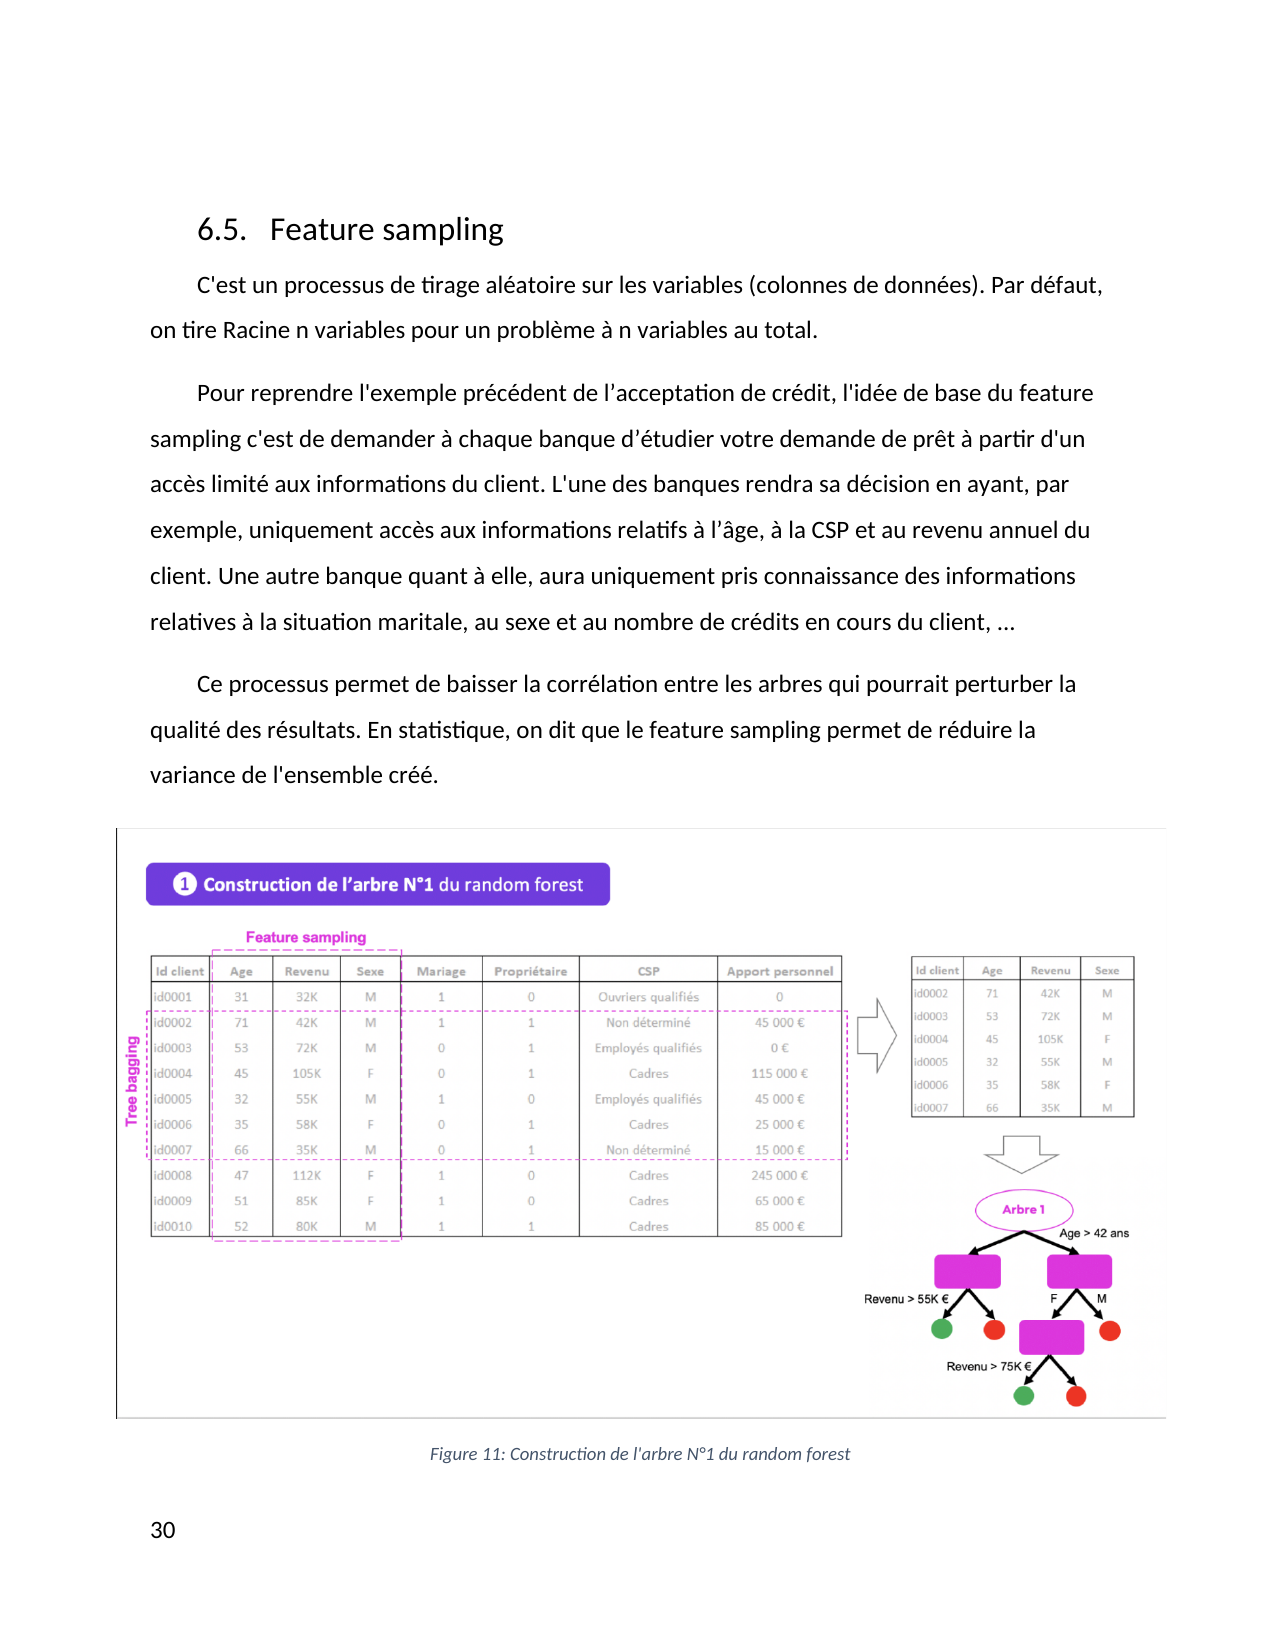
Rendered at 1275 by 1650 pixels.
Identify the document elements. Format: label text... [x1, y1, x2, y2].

text Ce processus permet de baisser la corrélation entre les arbres qui pourrait perturber la qualité des résultats. En statistique, on dit que le feature sampling permet de réduire la variance de l'ensemble créé. [150, 668, 1125, 790]
text Pour reprendre l'exemple précédent de l’acceptation de crédit, l'idée de base du feature sampling c'est de demander à chaque banque d’étudier votre demande de prêt à partir d'un accès limité aux informations du client. L'une des banques rendra sa décision en ayant, par exemple, uniquement accès aux informations relatifs à l’âge, à la CSP et au revenu annuel du client. Une autre banque quant à elle, aura uniquement pris connaissance des informations relatives à la situation maritale, au sexe et au nombre de crédits en cours du client, ... [150, 377, 1125, 636]
text C'est un processus de tirage aléatoire sur les variables (colonnes de données). Par défaut, on tire Racine n variables pour un problème à n variables au total. [150, 269, 1125, 345]
picture [116, 828, 1167, 1419]
subtitle Feature sampling [197, 208, 1125, 249]
